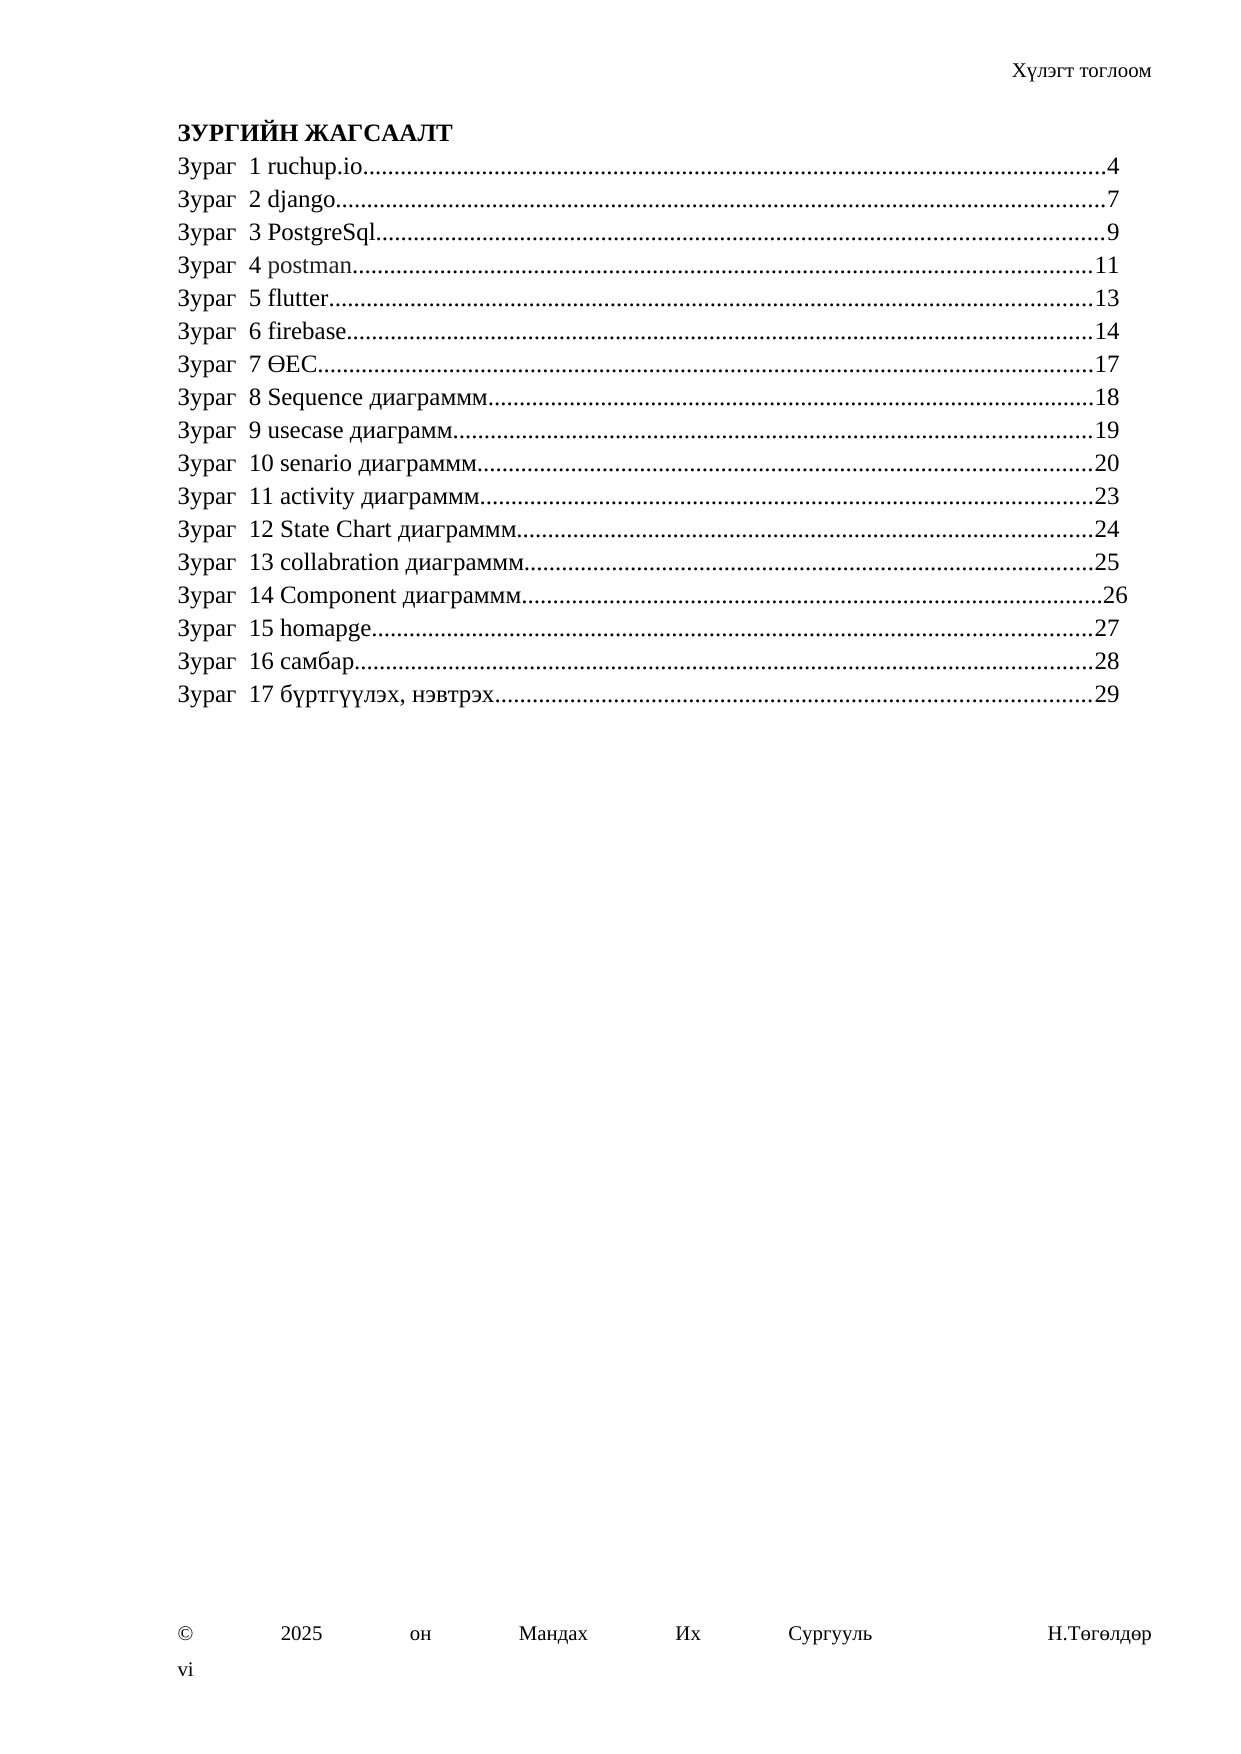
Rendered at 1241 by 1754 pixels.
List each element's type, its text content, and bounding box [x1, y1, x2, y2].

text Зураг 4 postman 11 [352, 250, 1152, 279]
text Зураг 2 django 7 [177, 184, 1152, 213]
text Зураг 3 PostgreSql 9 [177, 217, 1152, 246]
text Зураг 15 homapge 27 [177, 613, 1152, 642]
text Зураг 17 бүртгүүлэх, нэвтрэх 29 [177, 679, 1152, 708]
text Зураг 16 самбар 28 [177, 646, 1152, 675]
text Зураг 4 postman 11 [177, 250, 267, 279]
text Зураг 8 Sequence диаграммм 18 [177, 382, 1152, 411]
subtitle Зургийн жагсаалт [177, 118, 1152, 147]
text Зураг 14 Component диаграммм.......................................................................................... ...26 [177, 580, 1152, 609]
text Зураг 7 ӨЕС 17 [177, 349, 1152, 378]
text Зураг 13 collabration диаграммм 25 [177, 547, 1152, 576]
text Зураг 6 firebase 14 [177, 316, 1152, 345]
text Зураг 9 usecase диаграмм 19 [177, 415, 1152, 444]
text Зураг 12 State Chart диаграммм 24 [177, 514, 1152, 543]
text Зураг 1 ruchup.io 4 [177, 151, 1152, 180]
text Зураг 11 activity диаграммм 23 [177, 481, 1152, 510]
text Зураг 10 senario диаграммм 20 [177, 448, 1152, 477]
text Зураг 5 flutter 13 [177, 283, 1152, 312]
